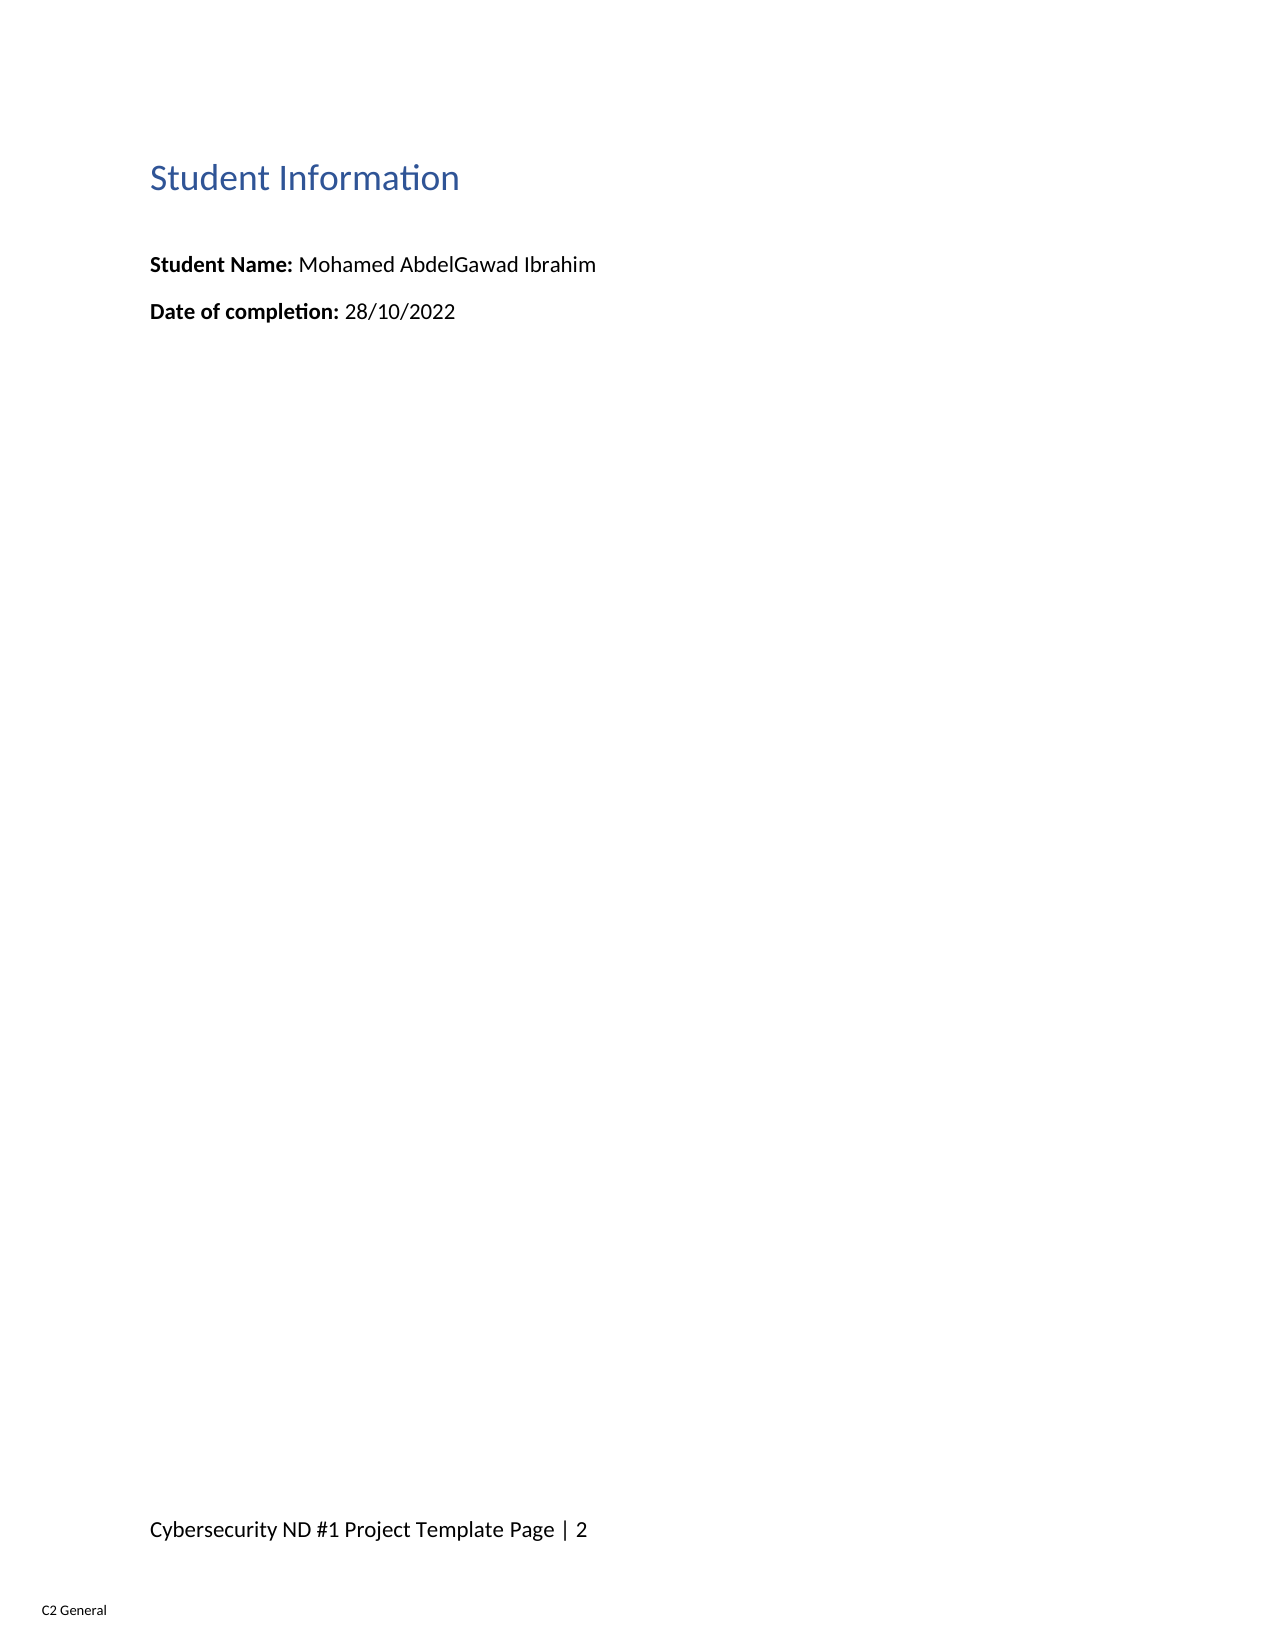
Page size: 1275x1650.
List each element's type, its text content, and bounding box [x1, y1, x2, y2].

text Student Name: Mohamed AbdelGawad Ibrahim [150, 251, 1125, 278]
subtitle Student Information [150, 154, 1125, 200]
text Date of completion: 28/10/2022 [150, 297, 1125, 325]
